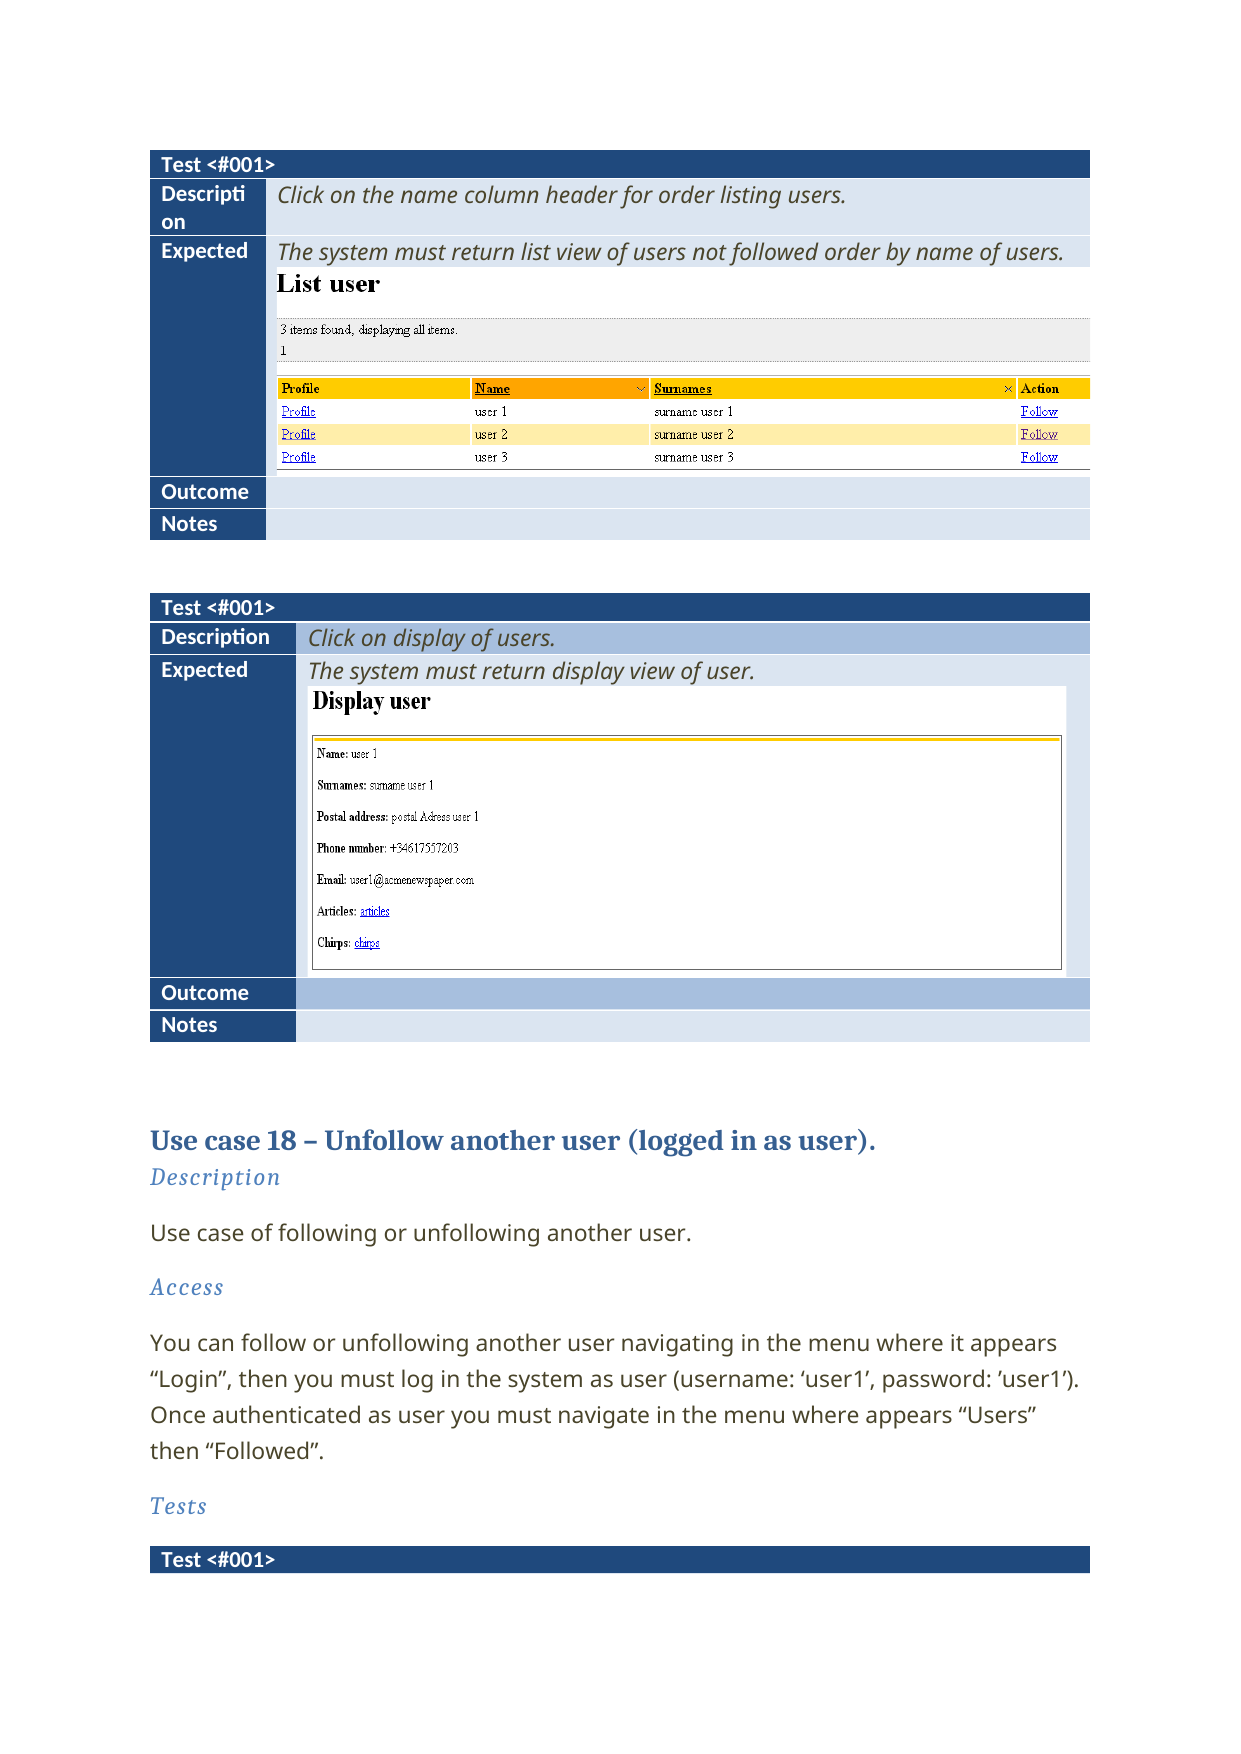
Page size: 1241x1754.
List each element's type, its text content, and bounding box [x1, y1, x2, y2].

table_cell Notes [150, 1011, 296, 1042]
subtitle Use case 18 – Unfollow another user (logged in as user). [150, 1124, 1090, 1158]
table_cell [266, 477, 1090, 508]
text Use case of following or unfollowing another user. [150, 1216, 1090, 1248]
table_header Test <#001> [150, 593, 1090, 621]
table_header Test <#001> [150, 1546, 1090, 1573]
table_header Test <#001> [150, 150, 1090, 178]
subtitle Tests [150, 1492, 1090, 1520]
table_cell [296, 1011, 1090, 1042]
picture [276, 267, 1091, 476]
table_cell Expected [150, 236, 266, 476]
table_cell Click on display of users. [296, 623, 1090, 654]
subtitle Access [150, 1273, 1090, 1302]
subtitle Description [150, 1163, 1090, 1191]
table_cell [266, 509, 1090, 540]
table_cell Outcome [150, 978, 296, 1009]
table_cell Outcome [150, 477, 266, 508]
table_cell The system must return display view of user. [296, 655, 1090, 977]
table_cell Expected [150, 655, 296, 977]
text You can follow or unfollowing another user navigating in the menu where it appears “Login”, then you must log in the system as user (username: ‘user1’, password: ’user1’). Once authenticated as user you must navigate in the menu where appears “Users” then “Followed”. [150, 1327, 1090, 1466]
table_cell Notes [150, 509, 266, 540]
table_cell [296, 978, 1090, 1009]
table_cell Click on the name column header for order listing users. [266, 179, 1090, 235]
table_cell The system must return list view of users not followed order by name of users. [266, 236, 1090, 476]
picture [307, 686, 1067, 978]
table_cell Description [150, 623, 296, 654]
table_cell Description [150, 179, 266, 235]
